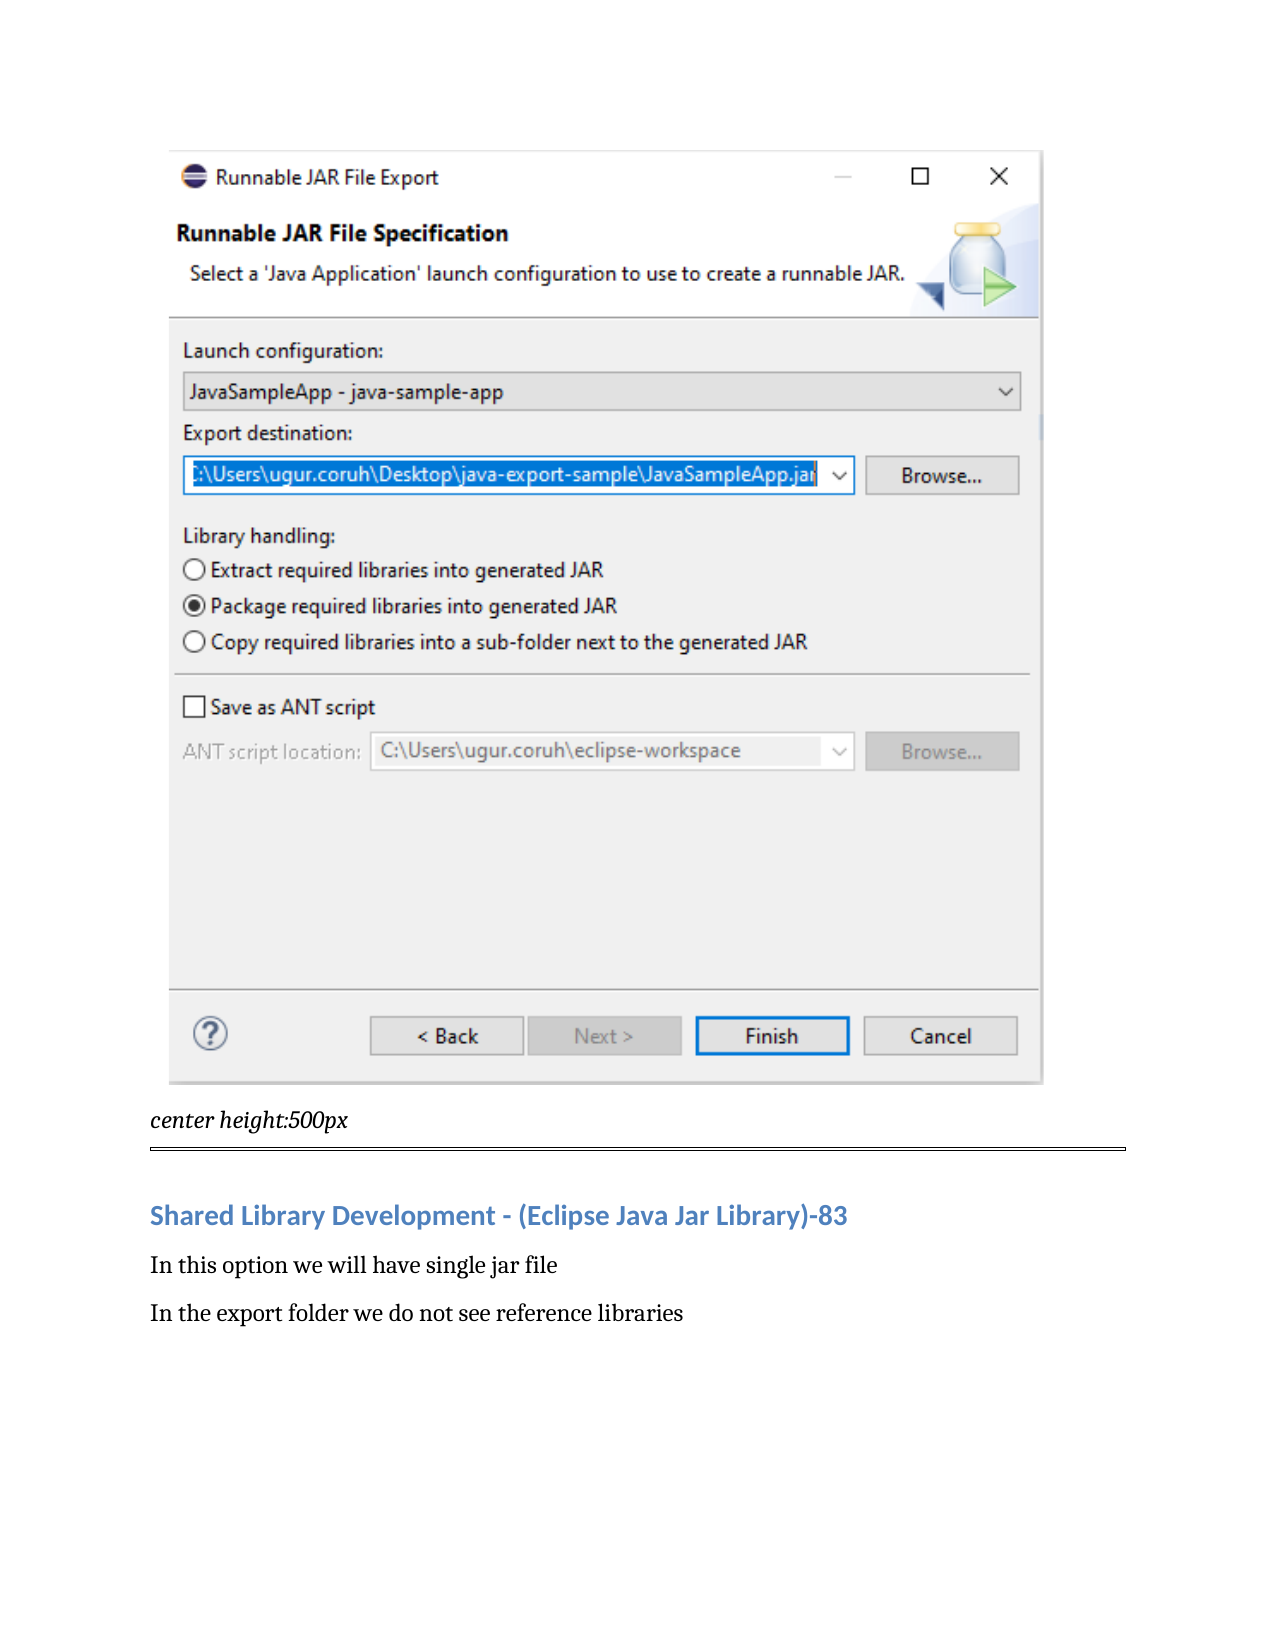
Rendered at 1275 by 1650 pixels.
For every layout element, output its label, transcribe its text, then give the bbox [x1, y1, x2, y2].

text In this option we will have single jar file [150, 1251, 1125, 1280]
text In the export folder we do not see reference libraries [150, 1298, 1125, 1327]
text center height:500px [150, 1106, 1125, 1134]
picture [168, 150, 1044, 1085]
subtitle Shared Library Development - (Eclipse Java Jar Library)-83 [150, 1197, 1125, 1232]
